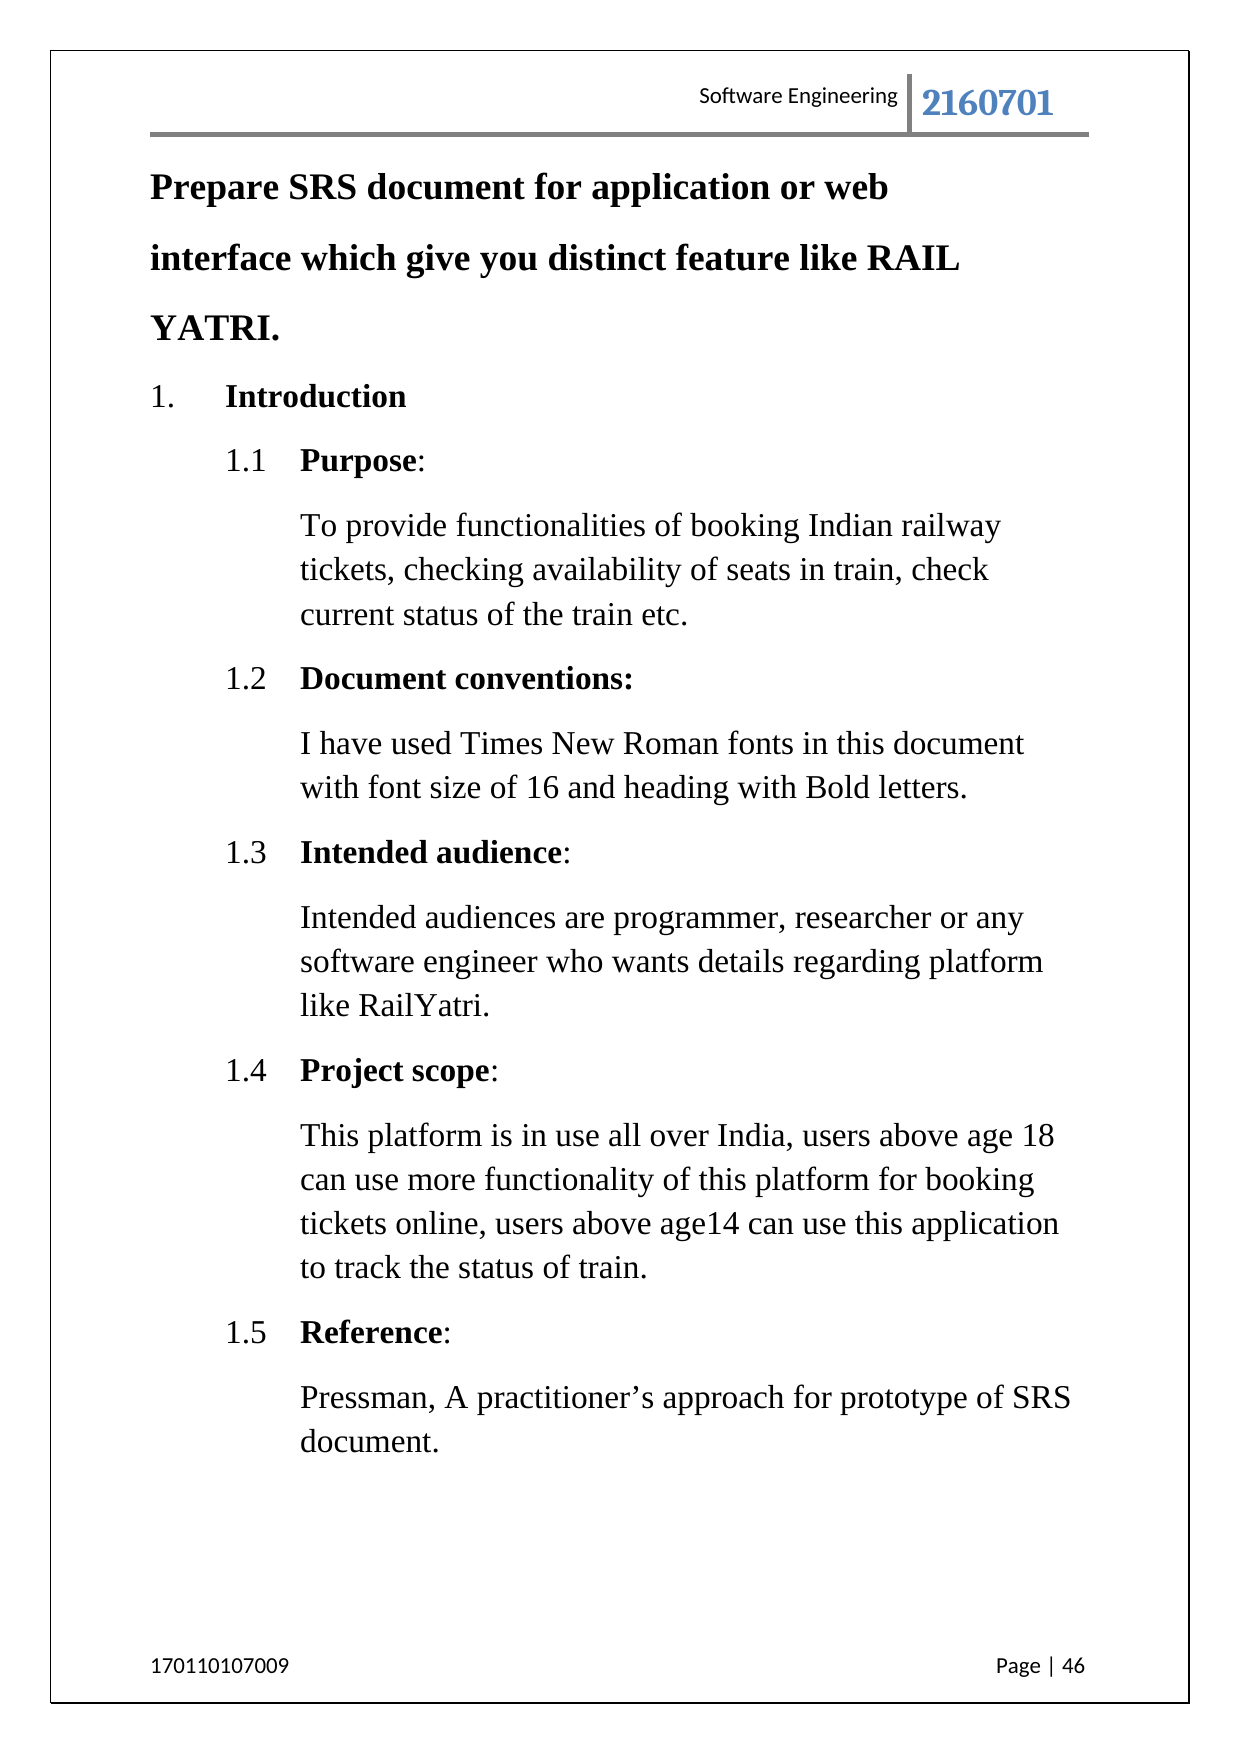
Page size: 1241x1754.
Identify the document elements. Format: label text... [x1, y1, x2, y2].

text 1. Introduction [150, 376, 1089, 414]
text 1.4 Project scope: [225, 1050, 1089, 1089]
text This platform is in use all over India, users above age 18 can use more functionality of this platform for booking tickets online, users above age14 can use this application to track the status of train. [300, 1115, 1089, 1286]
text YATRI. [150, 305, 1089, 348]
text Intended audiences are programmer, researcher or any software engineer who wants details regarding platform like RailYatri. [300, 897, 1089, 1024]
text 1.3 Intended audience: [225, 832, 1089, 871]
text interface which give you distinct feature like RAIL [150, 235, 1089, 278]
text 1.2 Document conventions: [225, 659, 1089, 697]
text I have used Times New Roman fonts in this document with font size of 16 and heading with Bold letters. [300, 723, 1089, 806]
text Prepare SRS document for application or web [150, 164, 1089, 208]
text To provide functionalities of booking Indian railway tickets, checking availability of seats in train, check current status of the train etc. [300, 506, 1089, 632]
text 1.1 Purpose: [225, 441, 1089, 479]
text 1.5 Reference: [225, 1312, 1089, 1351]
text Pressman, A practitioner’s approach for prototype of SRS document. [300, 1377, 1089, 1460]
